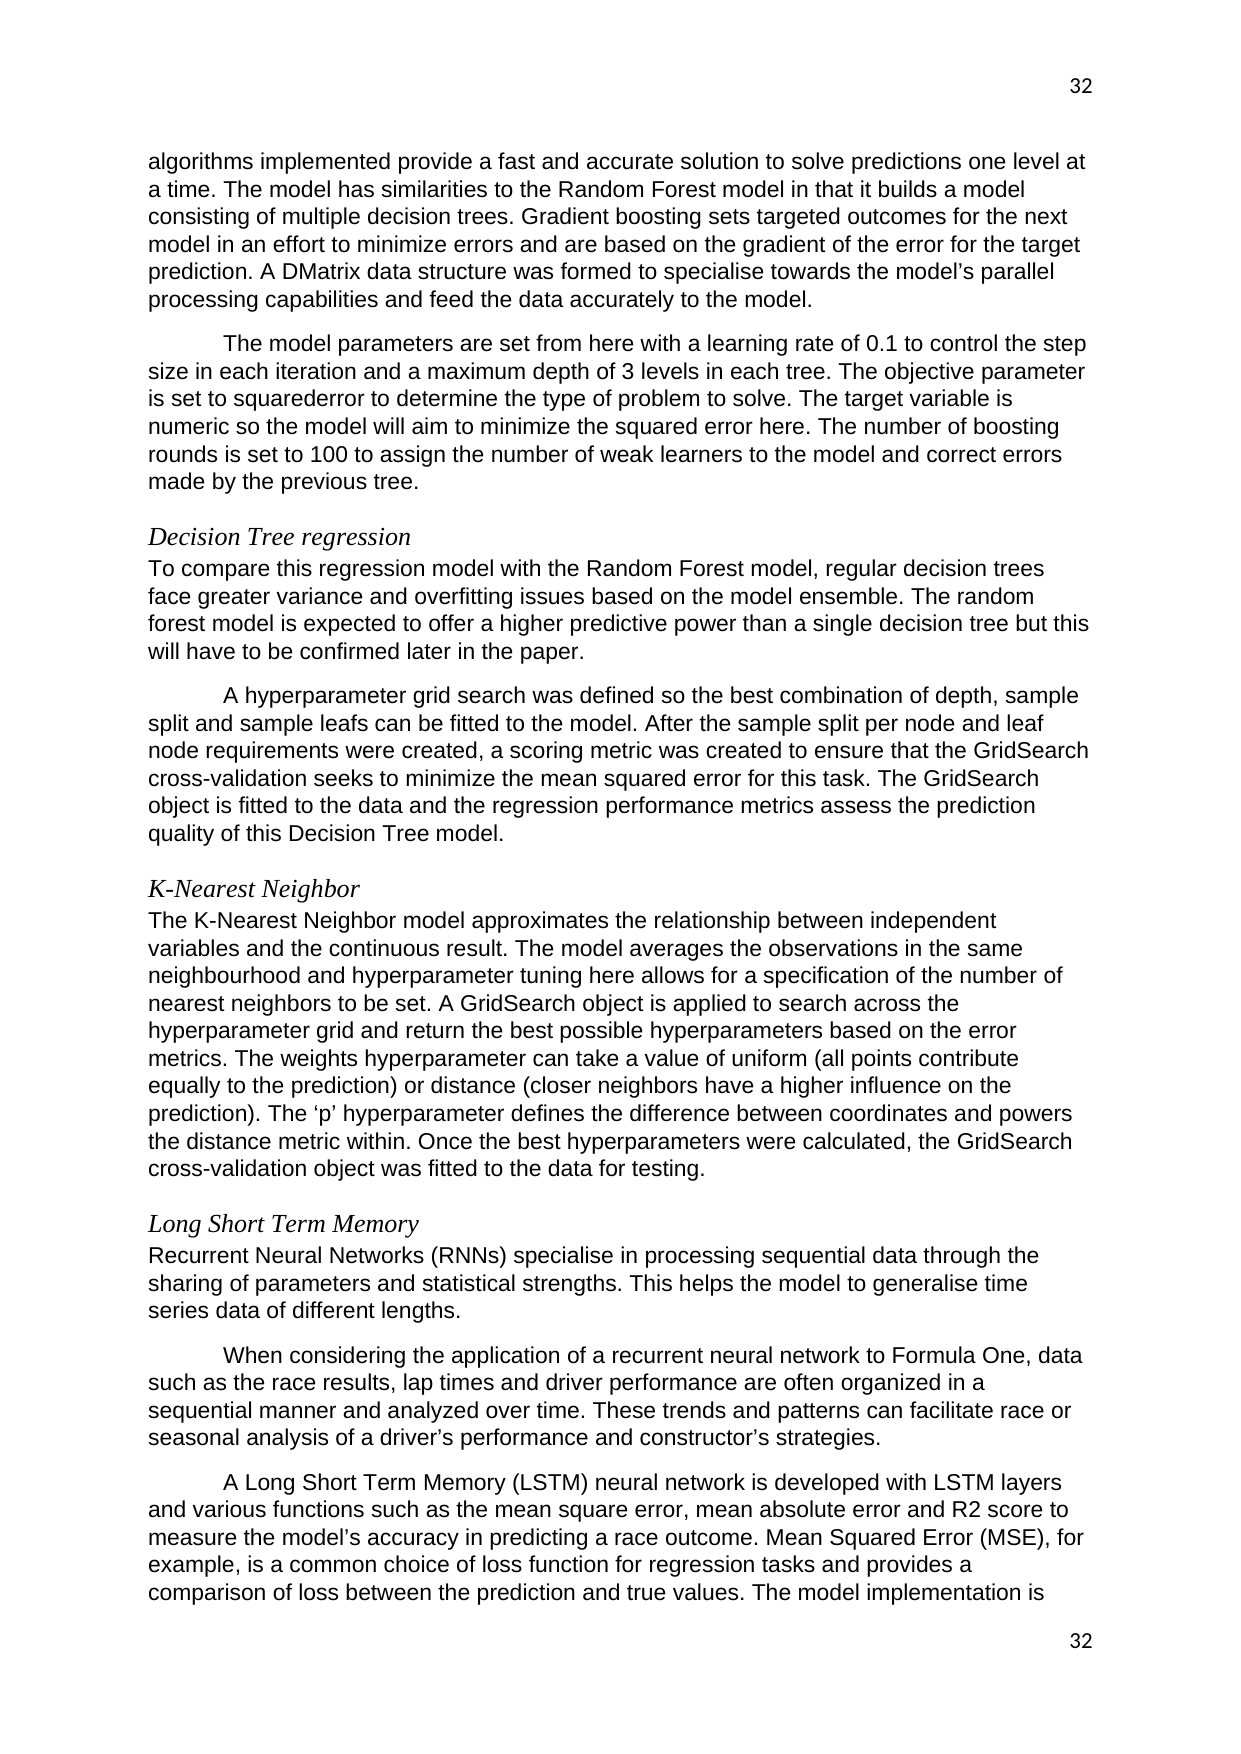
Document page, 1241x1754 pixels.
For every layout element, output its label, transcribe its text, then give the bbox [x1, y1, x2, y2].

text A hyperparameter grid search was defined so the best combination of depth, sample split and sample leafs can be fitted to the model. After the sample split per node and leaf node requirements were created, a scoring metric was created to ensure that the GridSearch cross-validation seeks to minimize the mean squared error for this task. The GridSearch object is fitted to the data and the regression performance metrics assess the prediction quality of this Decision Tree model. [148, 682, 1092, 846]
text The K-Nearest Neighbor model approximates the relationship between independent variables and the continuous result. The model averages the observations in the same neighbourhood and hyperparameter tuning here allows for a specification of the number of nearest neighbors to be set. A GridSearch object is applied to search across the hyperparameter grid and return the best possible hyperparameters based on the error metrics. The weights hyperparameter can take a value of uniform (all points contribute equally to the prediction) or distance (closer neighbors have a higher influence on the prediction). The ‘p’ hyperparameter defines the difference between coordinates and powers the distance metric within. Once the best hyperparameters were calculated, the GridSearch cross-validation object was fitted to the data for testing. [148, 907, 1092, 1182]
text The model parameters are set from here with a learning rate of 0.1 to control the step size in each iteration and a maximum depth of 3 levels in each tree. The objective parameter is set to squarederror to determine the type of problem to solve. The target variable is numeric so the model will aim to minimize the squared error here. The number of boosting rounds is set to 100 to assign the number of weak learners to the model and correct errors made by the previous tree. [148, 330, 1092, 494]
text To compare this regression model with the Random Forest model, regular decision trees face greater variance and overfitting issues based on the model ensemble. The random forest model is expected to offer a higher predictive power than a single decision tree but this will have to be confirmed later in the paper. [148, 555, 1092, 664]
subtitle Long Short Term Memory [148, 1208, 1092, 1238]
text When considering the application of a recurrent neural network to Formula One, data such as the race results, lap times and driver performance are often organized in a sequential manner and analyzed over time. These trends and patterns can facilitate race or seasonal analysis of a driver’s performance and constructor’s strategies. [148, 1342, 1092, 1451]
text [148, 1469, 1092, 1605]
subtitle K-Nearest Neighbor [148, 873, 1092, 903]
subtitle Decision Tree regression [148, 521, 1092, 551]
text Recurrent Neural Networks (RNNs) specialise in processing sequential data through the sharing of parameters and statistical strengths. This helps the model to generalise time series data of different lengths. [148, 1242, 1092, 1324]
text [148, 148, 1092, 312]
